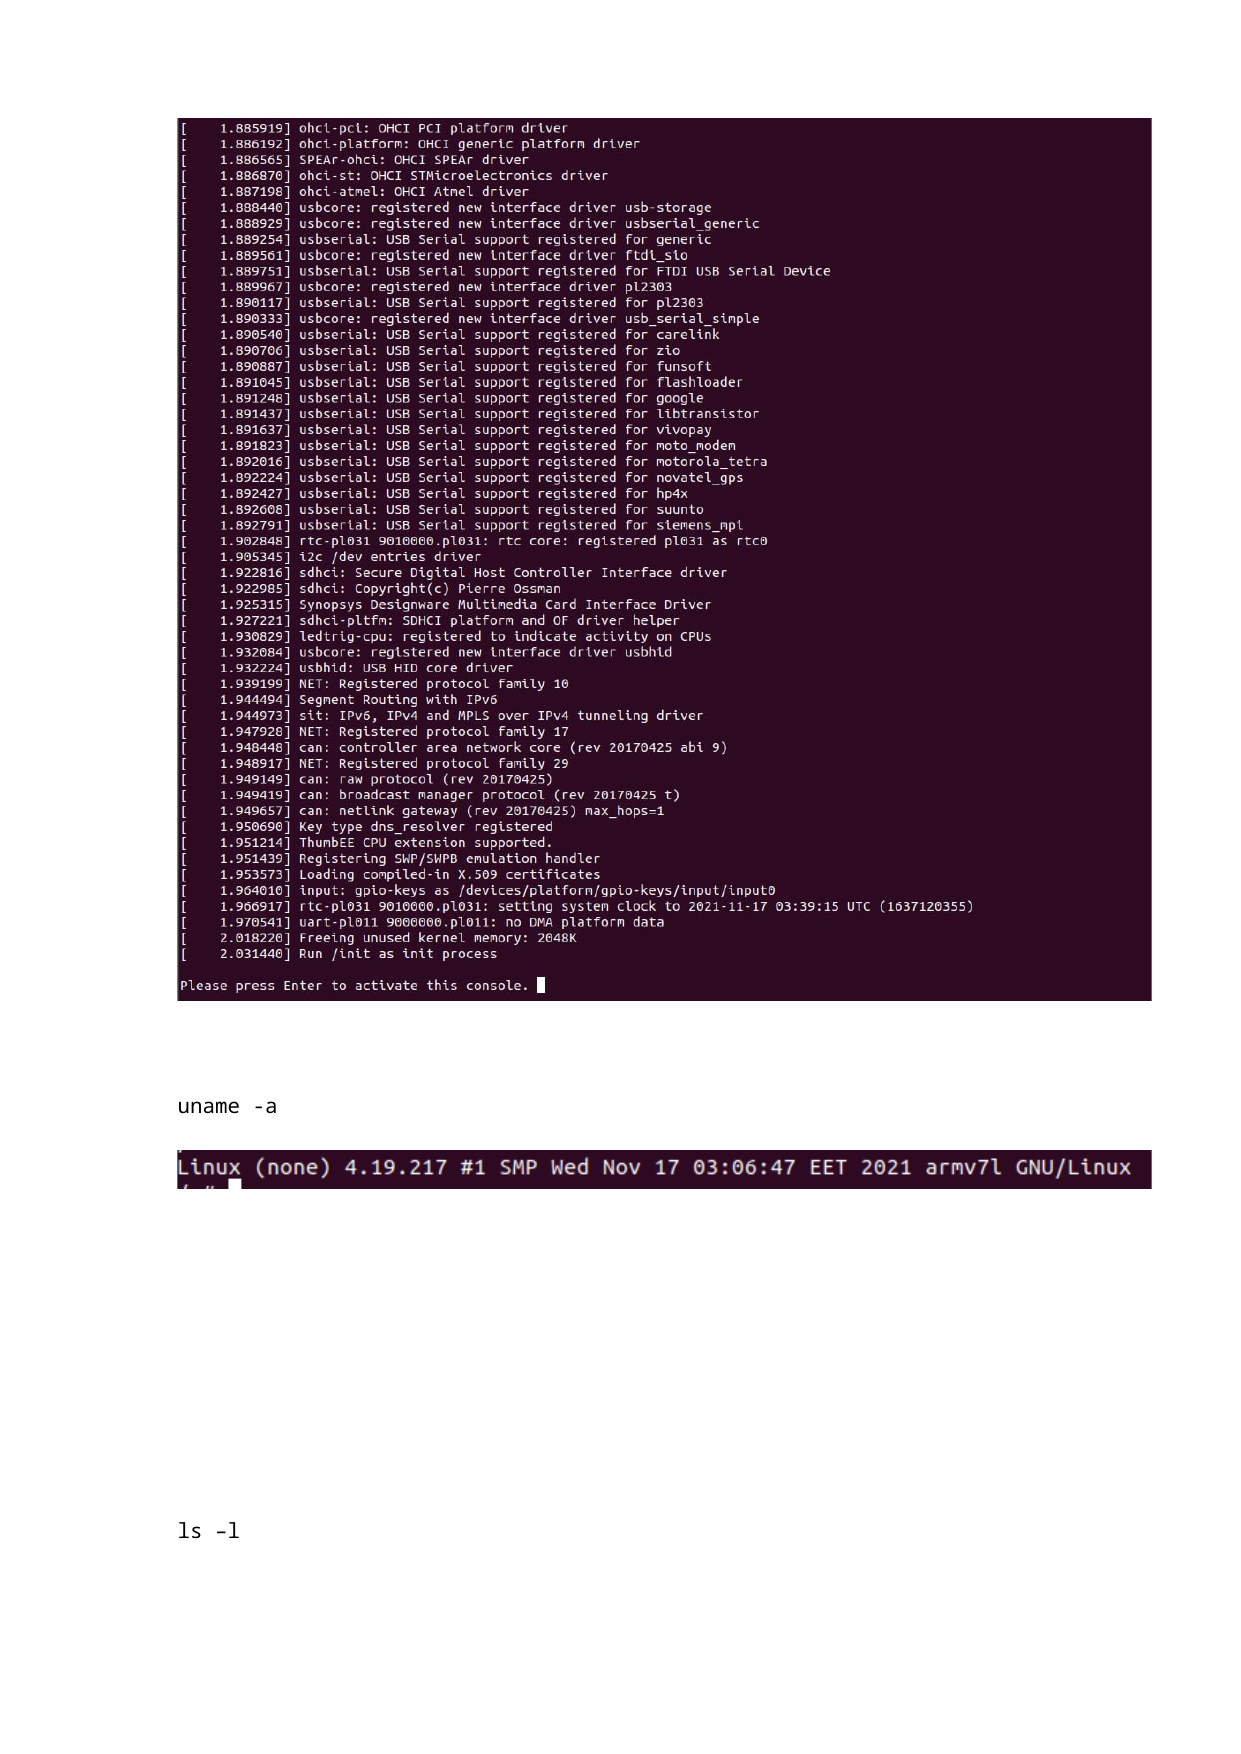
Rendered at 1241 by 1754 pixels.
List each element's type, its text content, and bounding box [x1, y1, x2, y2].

picture [177, 1150, 1152, 1189]
picture [177, 118, 1152, 1001]
text uname -a [177, 1091, 1152, 1119]
text ls –l [177, 1516, 1152, 1544]
